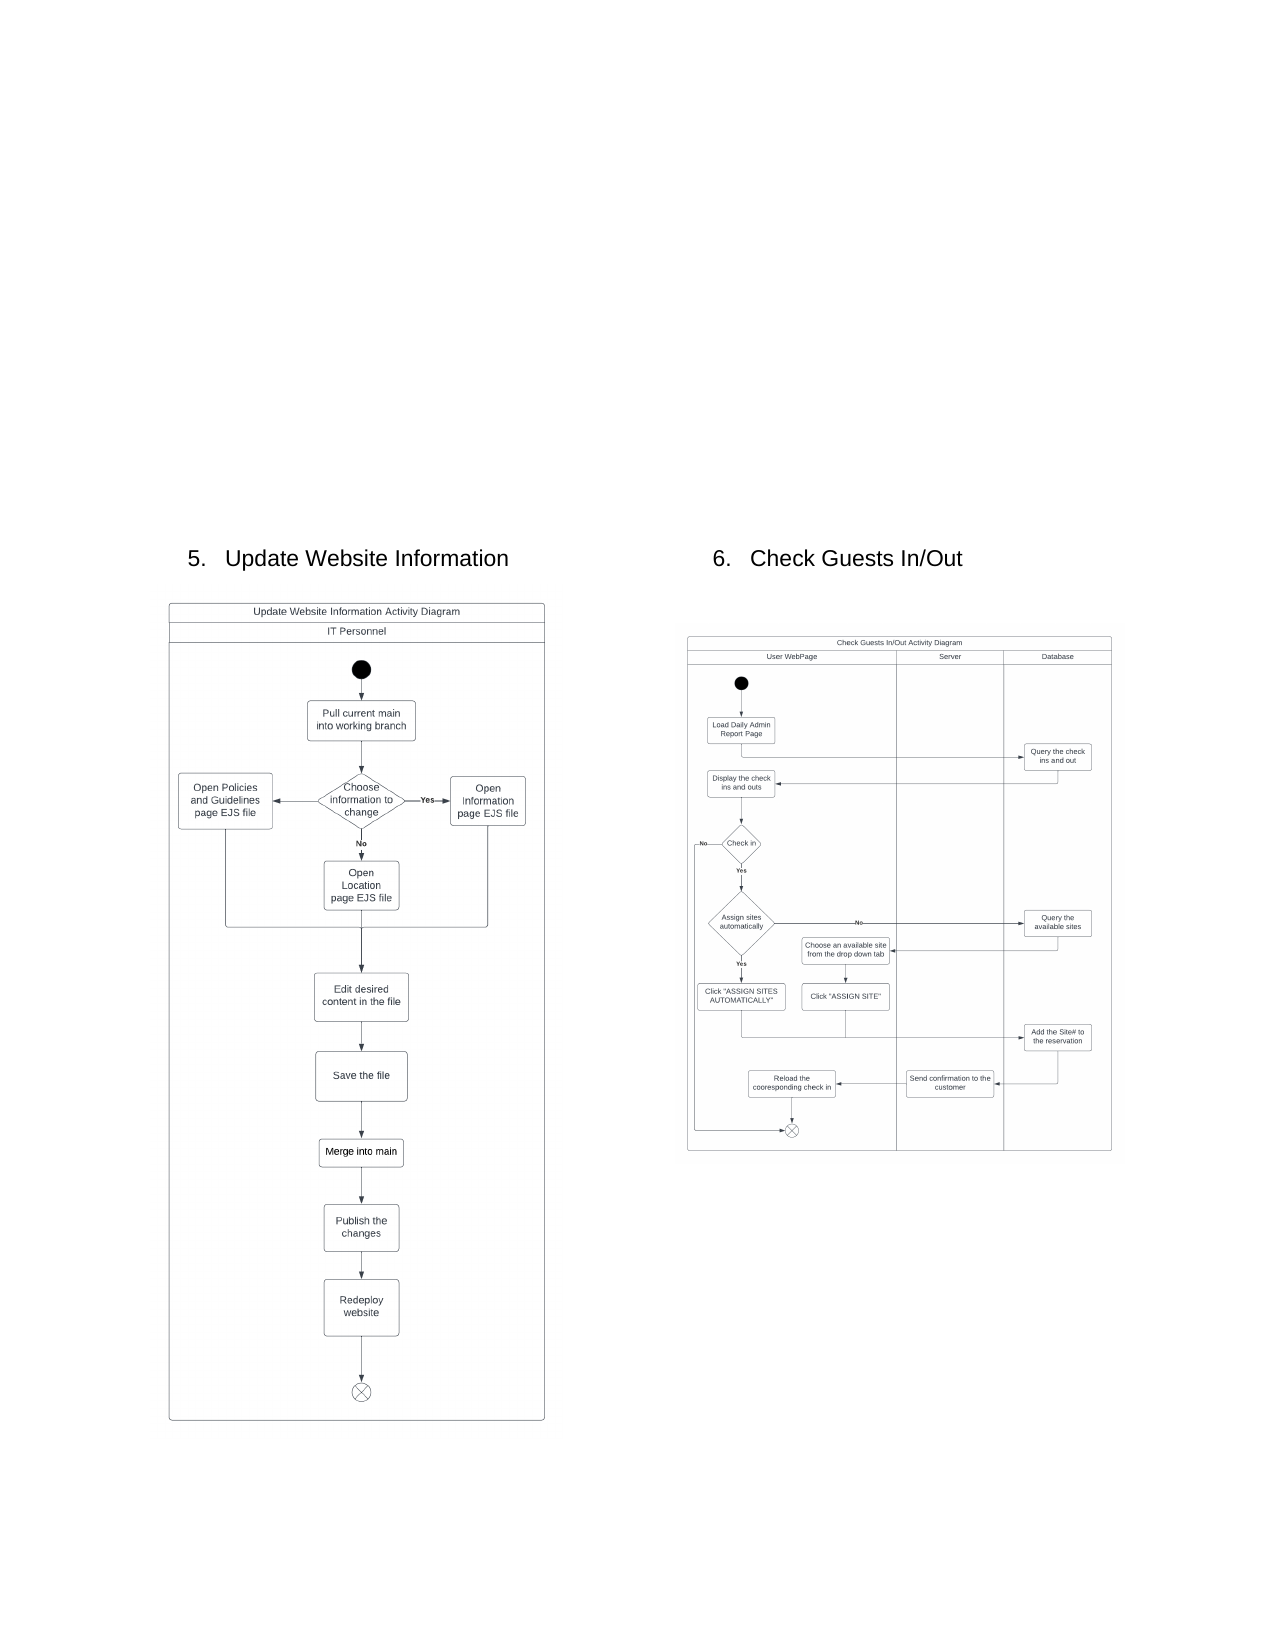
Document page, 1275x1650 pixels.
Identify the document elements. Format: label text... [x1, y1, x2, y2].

picture [675, 623, 1125, 1164]
picture [150, 584, 563, 1439]
list Update Website Information [187, 545, 600, 571]
list Check Guests In/Out [712, 545, 1125, 571]
